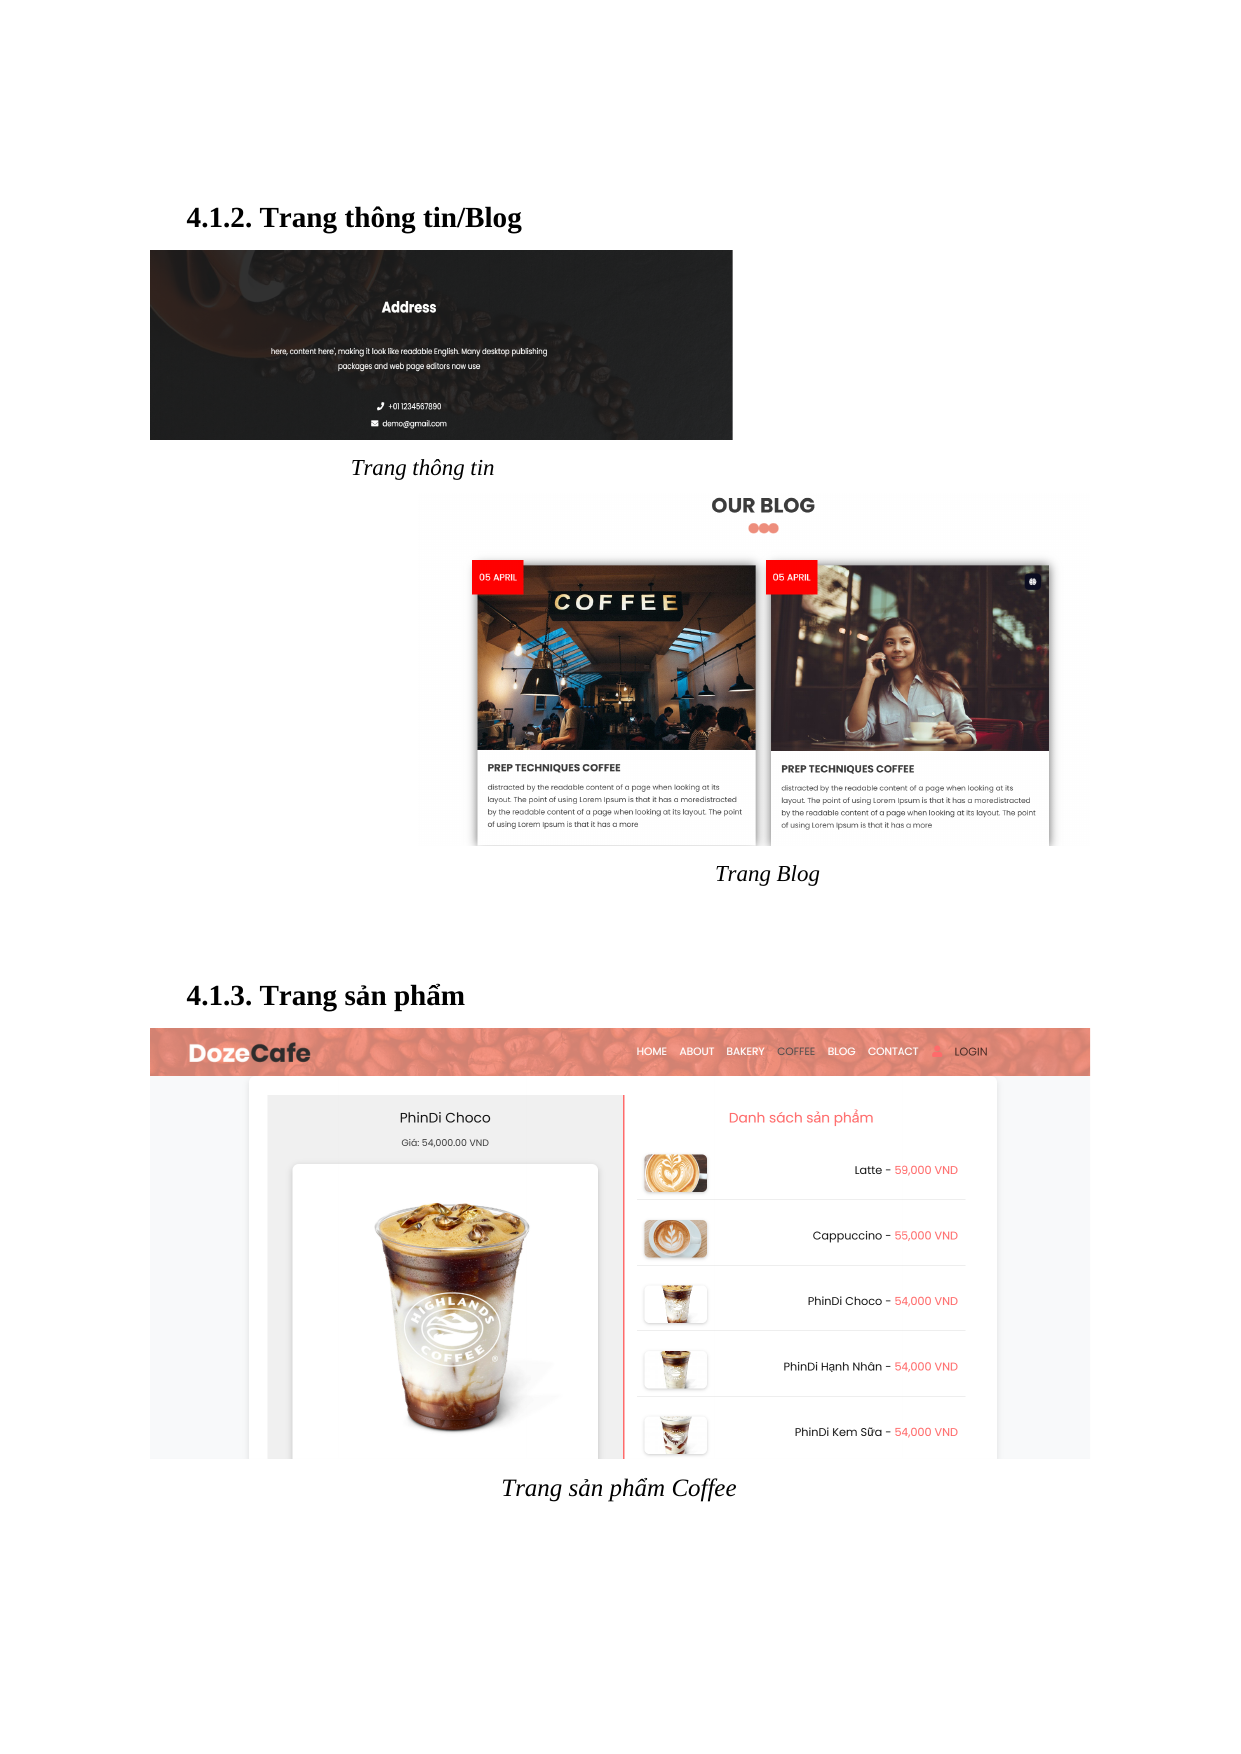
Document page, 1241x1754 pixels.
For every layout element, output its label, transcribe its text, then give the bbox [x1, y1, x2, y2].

picture [150, 1028, 1091, 1459]
picture [150, 250, 733, 440]
picture [417, 493, 1091, 846]
text Trang Blog [150, 860, 1090, 886]
text 4.1.2. Trang thông tin/Blog [150, 200, 1090, 234]
text Trang thông tin [150, 454, 1090, 480]
text Trang sản phẩm Coffee [150, 1473, 1090, 1502]
text 4.1.3. Trang sản phẩm [150, 978, 1090, 1012]
